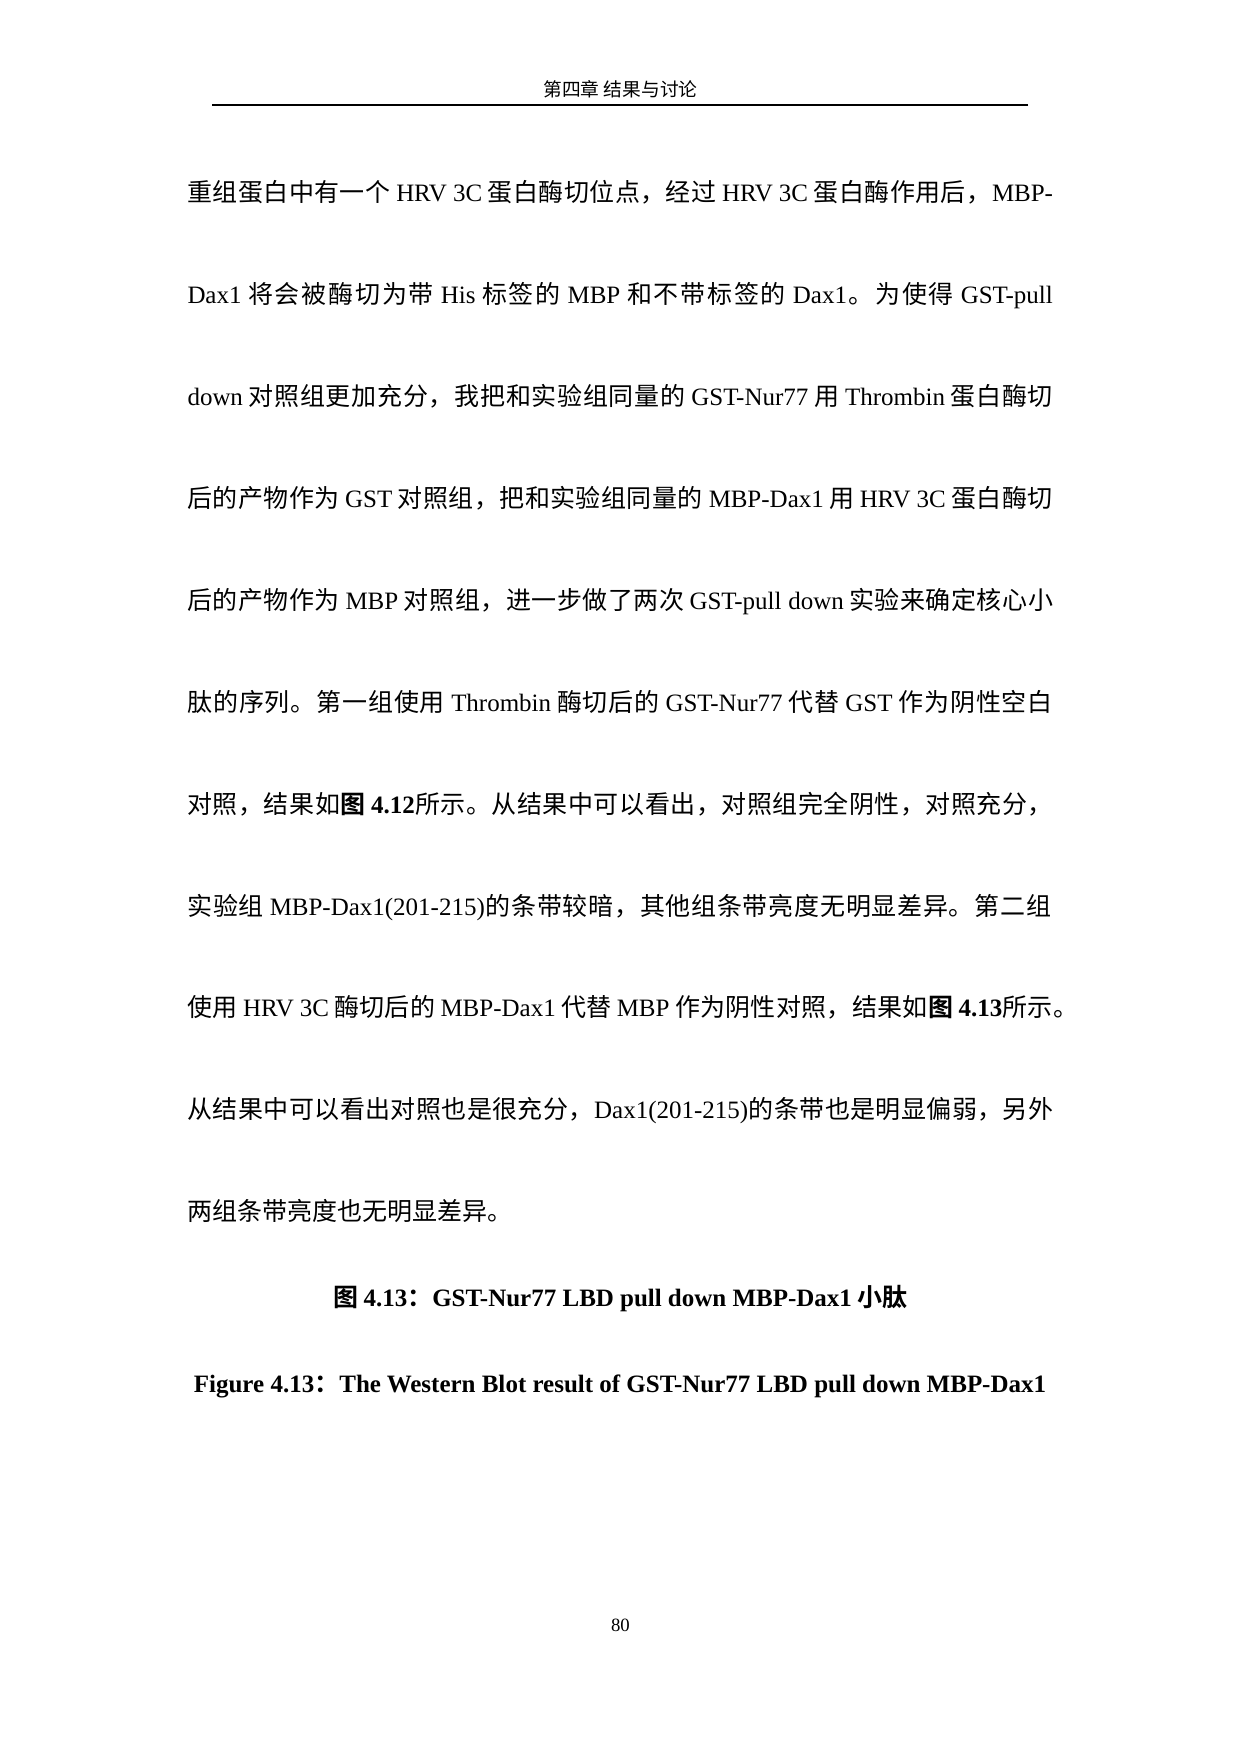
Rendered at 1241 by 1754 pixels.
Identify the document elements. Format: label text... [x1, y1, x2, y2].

text 图4.13：GST-Nur77 LBD pull down MBP-Dax1小肽 [187, 1262, 1053, 1330]
text Figure 4.13：The Western Blot result of GST-Nur77 LBD pull down MBP-Dax1 [187, 1348, 1053, 1416]
